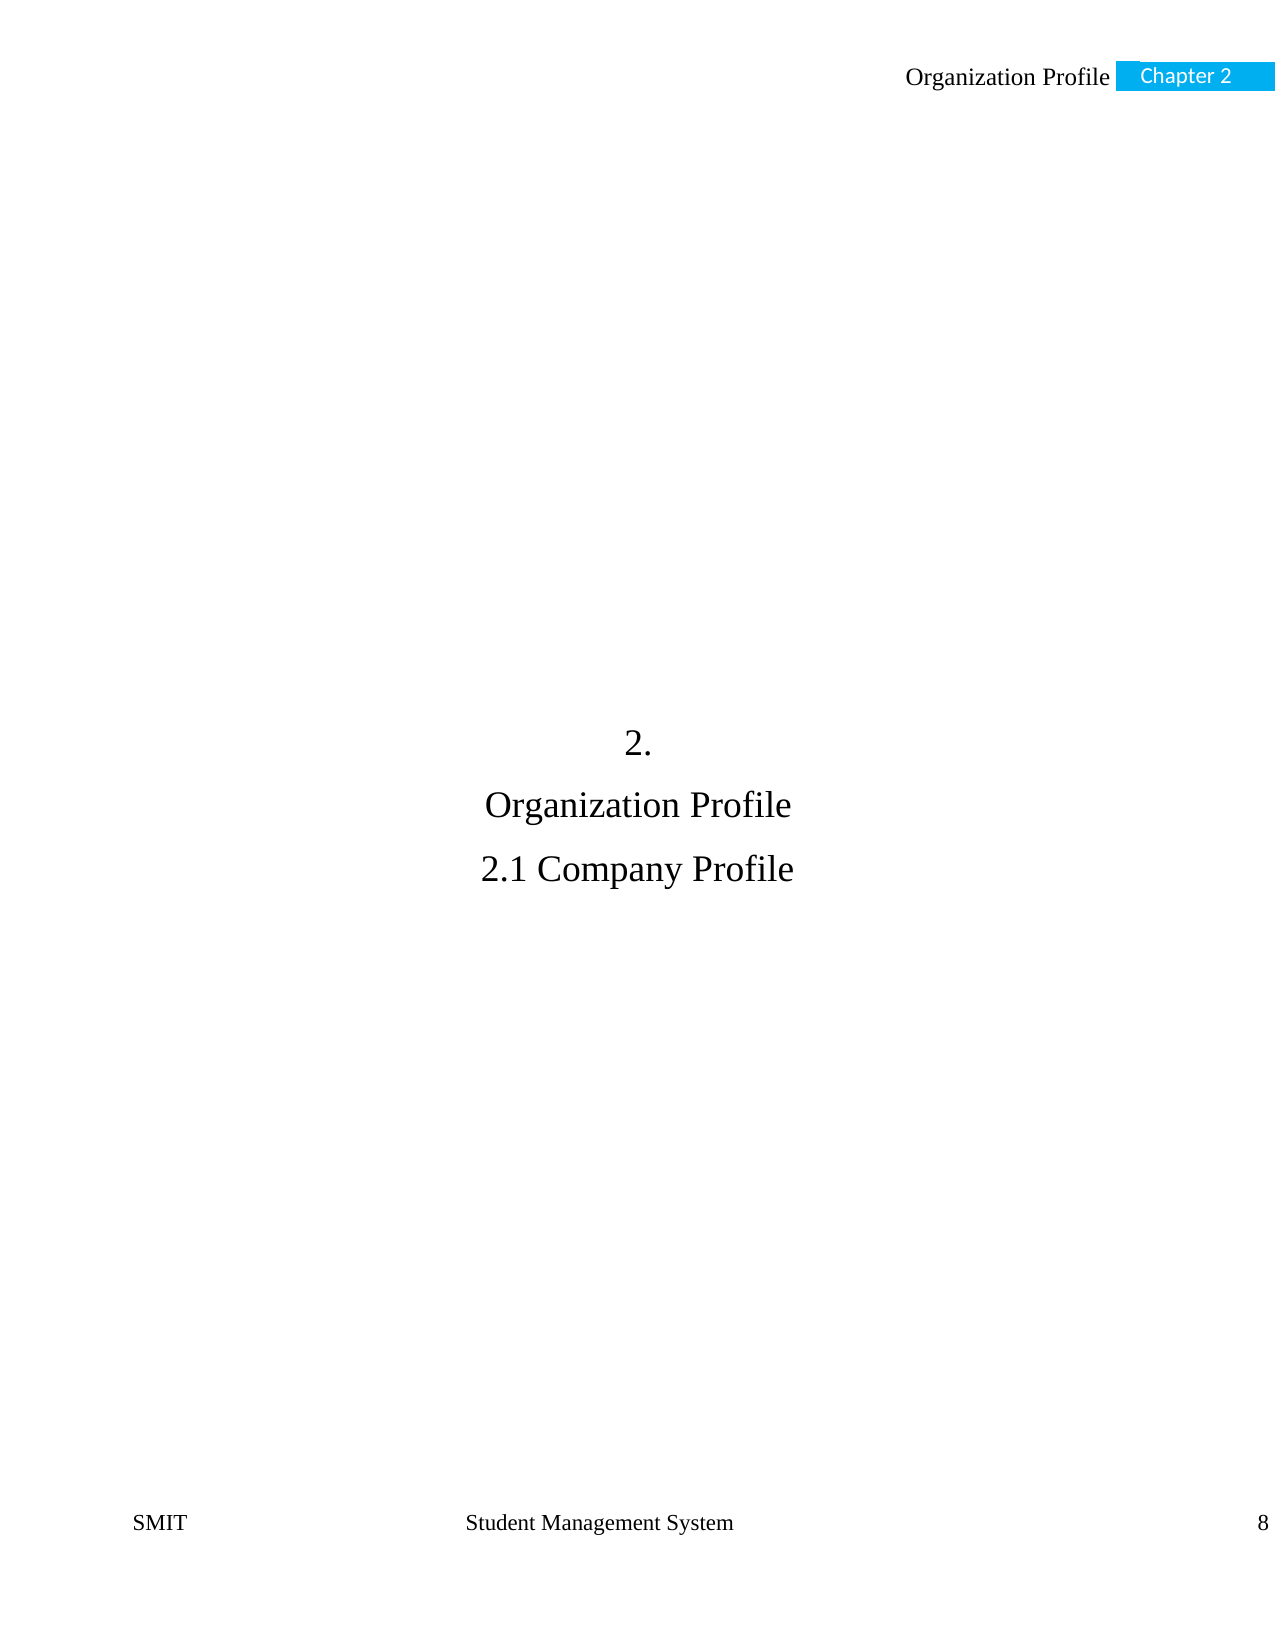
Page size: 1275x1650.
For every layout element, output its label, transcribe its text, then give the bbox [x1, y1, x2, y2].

text Organization Profile [329, 783, 947, 826]
subtitle 2.1 Company Profile [481, 846, 1269, 889]
text 2. [329, 720, 947, 763]
